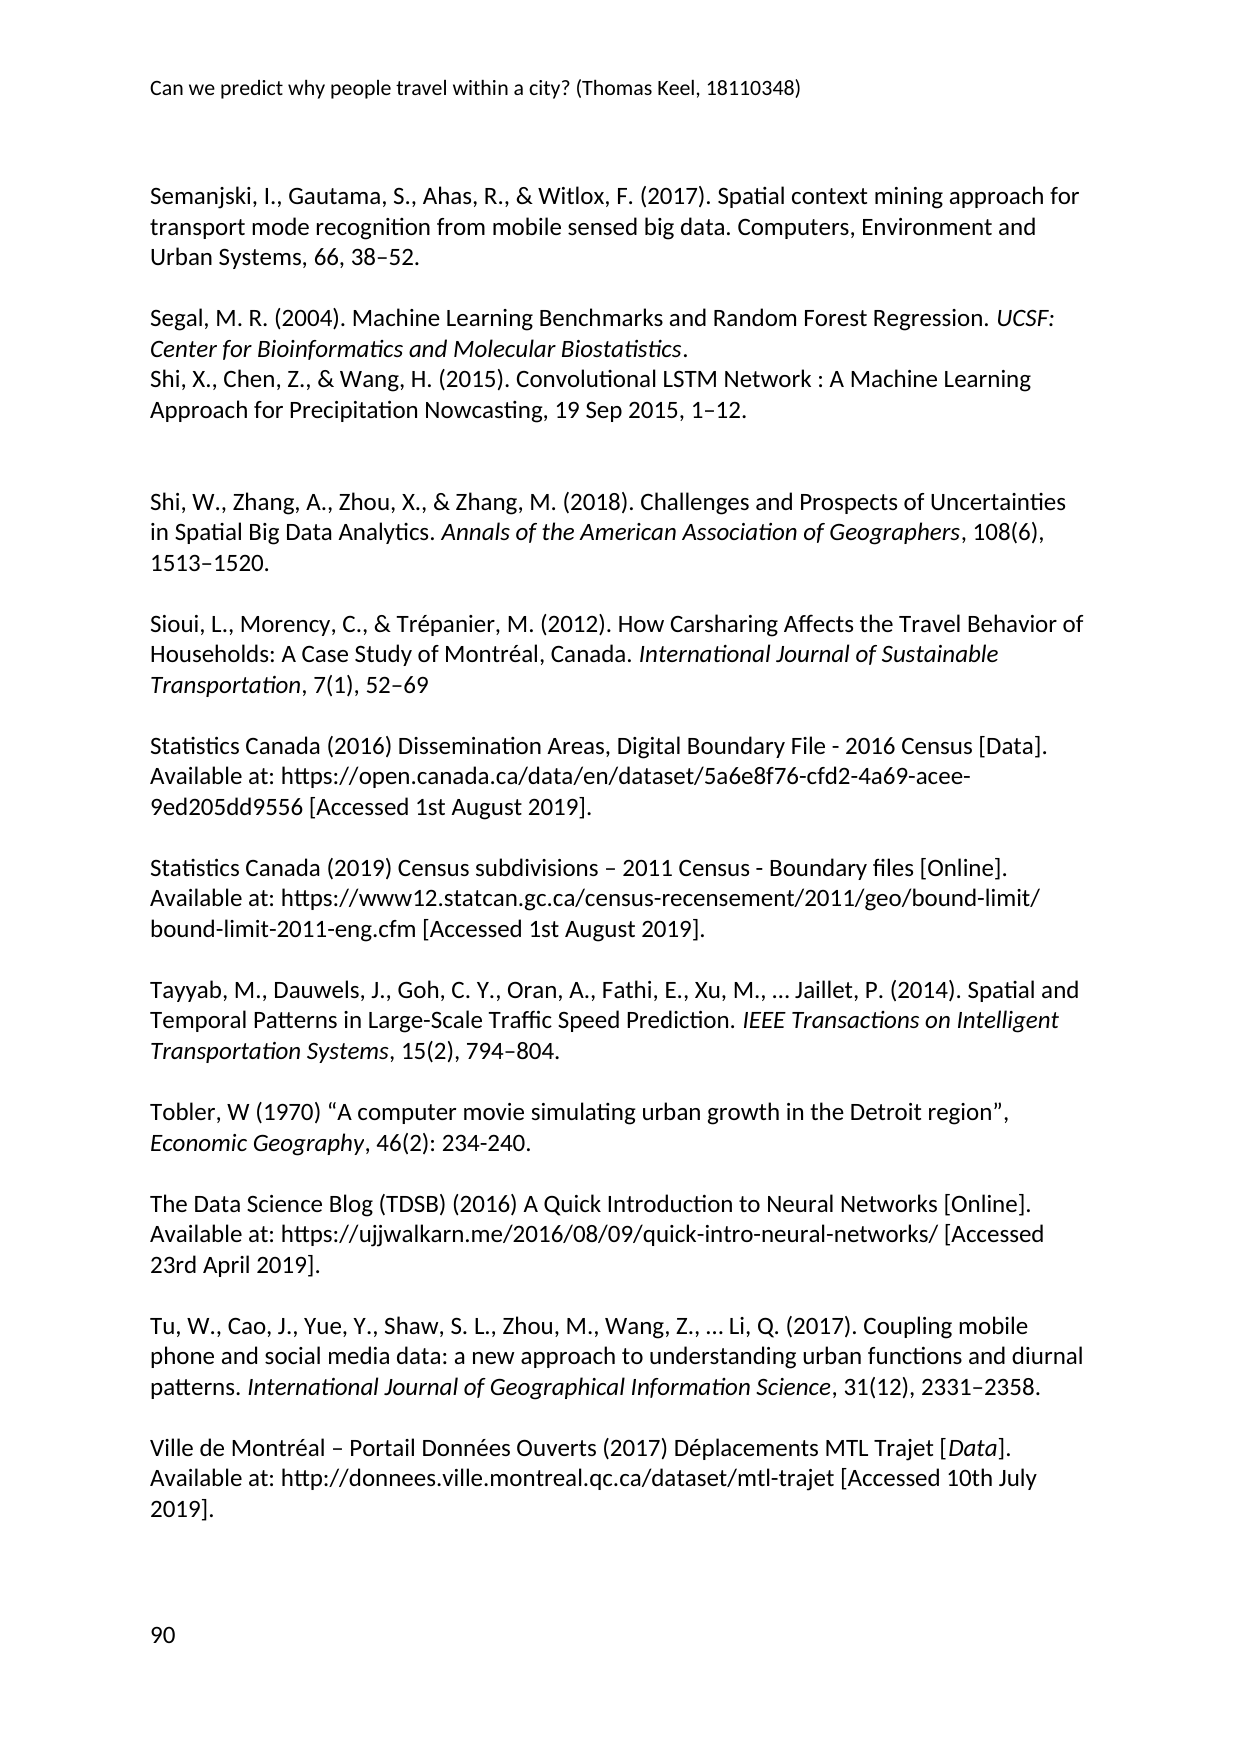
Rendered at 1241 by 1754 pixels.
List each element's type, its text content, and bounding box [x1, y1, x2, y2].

text Shi, W., Zhang, A., Zhou, X., & Zhang, M. (2018). Challenges and Prospects of Uncertainties in Spatial Big Data Analytics. Annals of the American Association of Geographers, 108(6), 1513–1520. [150, 486, 1090, 577]
text Sioui, L., Morency, C., & Trépanier, M. (2012). How Carsharing Affects the Travel Behavior of Households: A Case Study of Montréal, Canada. International Journal of Sustainable Transportation, 7(1), 52–69 [150, 608, 1090, 699]
text Semanjski, I., Gautama, S., Ahas, R., & Witlox, F. (2017). Spatial context mining approach for transport mode recognition from mobile sensed big data. Computers, Environment and Urban Systems, 66, 38–52. [150, 181, 1090, 272]
text Shi, X., Chen, Z., & Wang, H. (2015). Convolutional LSTM Network : A Machine Learning Approach for Precipitation Nowcasting, 19 Sep 2015, 1–12. [150, 364, 1090, 425]
text Tayyab, M., Dauwels, J., Goh, C. Y., Oran, A., Fathi, E., Xu, M., … Jaillet, P. (2014). Spatial and Temporal Patterns in Large-Scale Traffic Speed Prediction. IEEE Transactions on Intelligent Transportation Systems, 15(2), 794–804. [150, 974, 1090, 1066]
text Statistics Canada (2016) Dissemination Areas, Digital Boundary File - 2016 Census [Data]. Available at: https://open.canada.ca/data/en/dataset/5a6e8f76-cfd2-4a69-acee-9ed205dd9556 [Accessed 1st August 2019]. [150, 730, 1090, 821]
text The Data Science Blog (TDSB) (2016) A Quick Introduction to Neural Networks [Online]. Available at: https://ujjwalkarn.me/2016/08/09/quick-intro-neural-networks/ [Accessed 23rd April 2019]. [150, 1188, 1090, 1279]
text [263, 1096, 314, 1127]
text Tobler, W (1970) “A computer movie simulating urban growth in the Detroit region”, Economic Geography, 46(2): 234-240. [532, 1096, 1090, 1157]
text Tu, W., Cao, J., Yue, Y., Shaw, S. L., Zhou, M., Wang, Z., … Li, Q. (2017). Coupling mobile phone and social media data: a new approach to understanding urban functions and diurnal patterns. International Journal of Geographical Information Science, 31(12), 2331–2358. [150, 1310, 1090, 1401]
text Ville de Montréal – Portail Données Ouverts (2017) Déplacements MTL Trajet [Data]. Available at: http://donnees.ville.montreal.qc.ca/dataset/mtl-trajet [Accessed 10th July 2019]. [150, 1432, 1090, 1523]
text Statistics Canada (2019) Census subdivisions – 2011 Census - Boundary files [Online]. Available at: https://www12.statcan.gc.ca/census-recensement/2011/geo/bound-limit/bound-limit-2011-eng.cfm [Accessed 1st August 2019]. [150, 852, 1090, 943]
text Segal, M. R. (2004). Machine Learning Benchmarks and Random Forest Regression. UCSF: Center for Bioinformatics and Molecular Biostatistics. [150, 303, 1090, 364]
